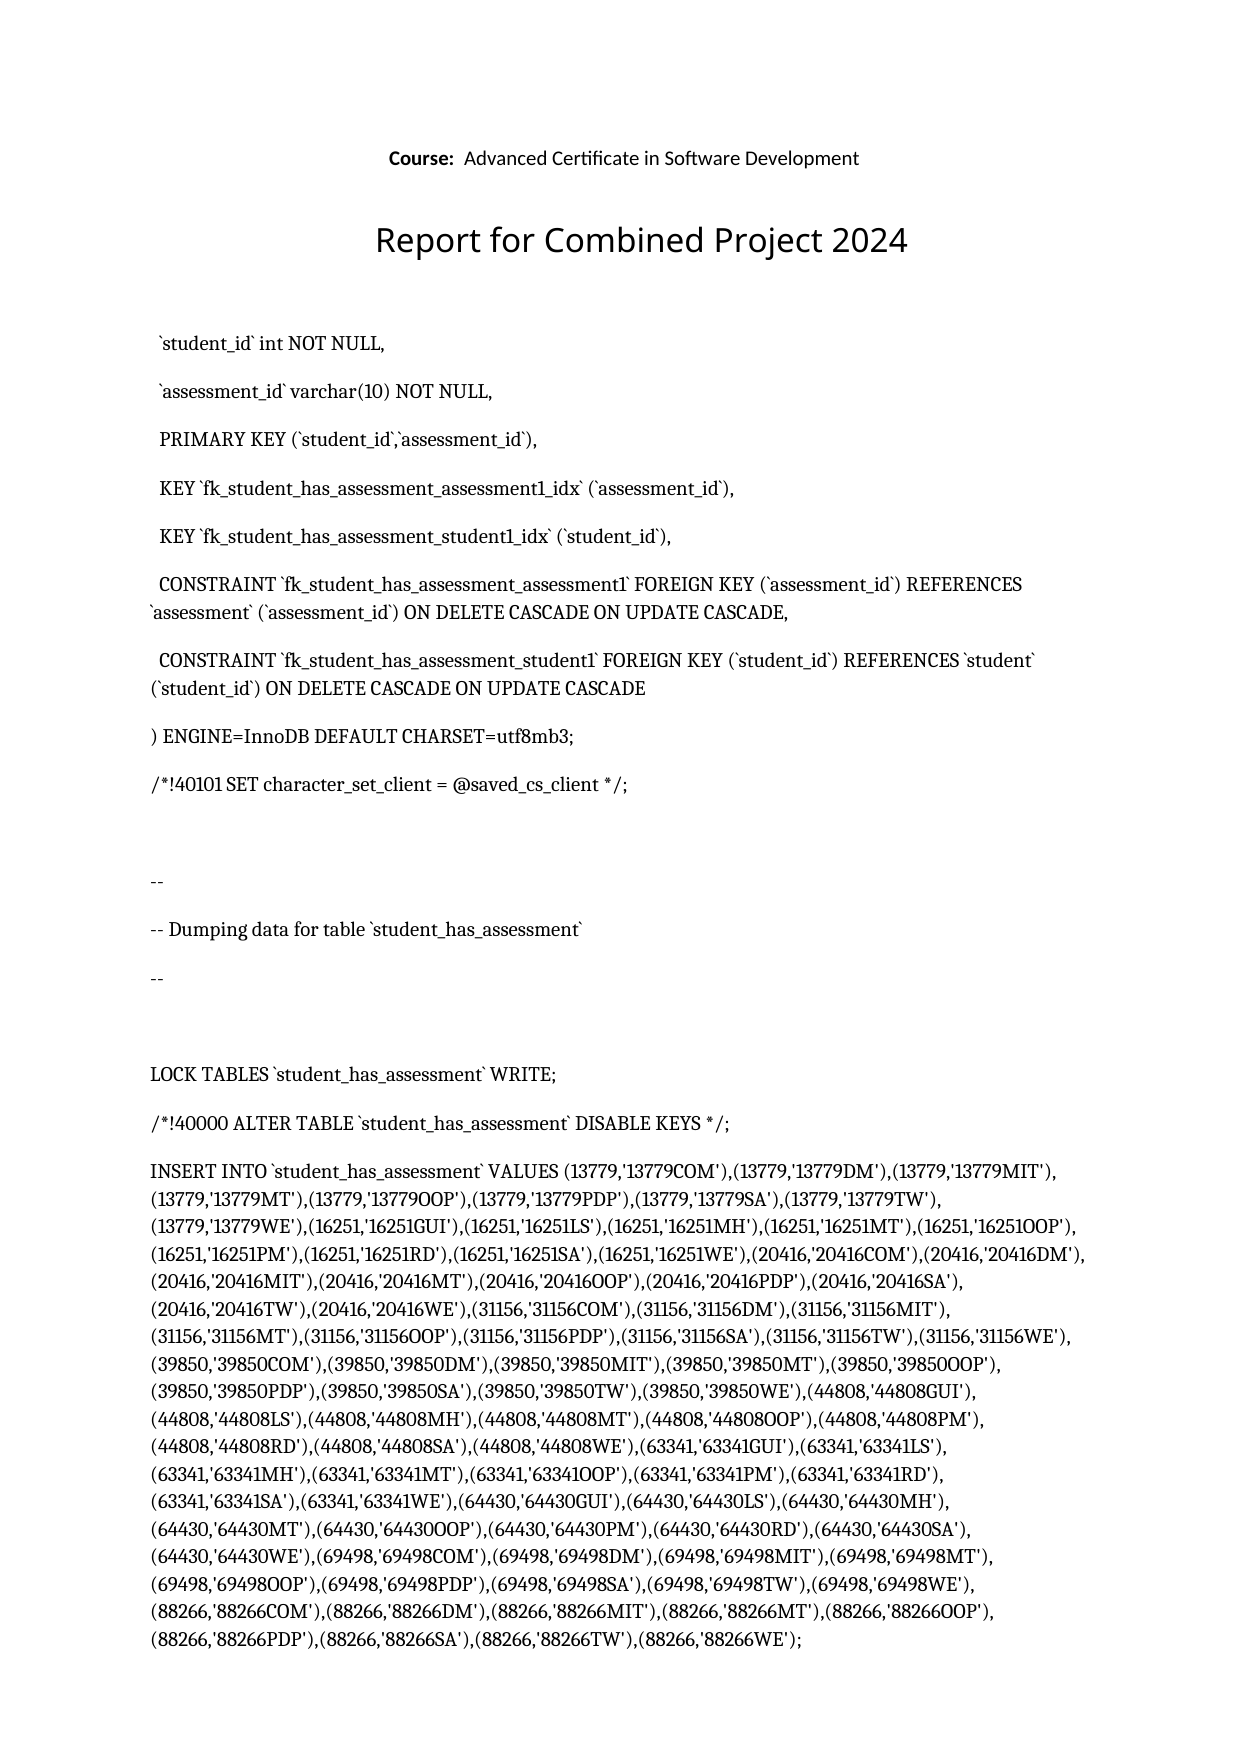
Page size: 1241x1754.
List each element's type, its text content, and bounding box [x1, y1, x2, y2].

text /*!40000 ALTER TABLE `student_has_assessment` DISABLE KEYS */; [150, 1111, 1090, 1135]
text KEY `fk_student_has_assessment_assessment1_idx` (`assessment_id`), [150, 476, 1090, 500]
text -- [150, 870, 1090, 894]
text `student_id` int NOT NULL, [150, 331, 1090, 355]
text ) ENGINE=InnoDB DEFAULT CHARSET=utf8mb3; [150, 725, 1090, 749]
text CONSTRAINT `fk_student_has_assessment_assessment1` FOREIGN KEY (`assessment_id`) REFERENCES `assessment` (`assessment_id`) ON DELETE CASCADE ON UPDATE CASCADE, [150, 573, 1090, 624]
text -- Dumping data for table `student_has_assessment` [150, 918, 1090, 942]
text CONSTRAINT `fk_student_has_assessment_student1` FOREIGN KEY (`student_id`) REFERENCES `student` (`student_id`) ON DELETE CASCADE ON UPDATE CASCADE [150, 649, 1090, 700]
text INSERT INTO `student_has_assessment` VALUES (13779,'13779COM'),(13779,'13779DM'),(13779,'13779MIT'),(13779,'13779MT'),(13779,'13779OOP'),(13779,'13779PDP'),(13779,'13779SA'),(13779,'13779TW'),(13779,'13779WE'),(16251,'16251GUI'),(16251,'16251LS'),(16251,'16251MH'),(16251,'16251MT'),(16251,'16251OOP'),(16251,'16251PM'),(16251,'16251RD'),(16251,'16251SA'),(16251,'16251WE'),(20416,'20416COM'),(20416,'20416DM'),(20416,'20416MIT'),(20416,'20416MT'),(20416,'20416OOP'),(20416,'20416PDP'),(20416,'20416SA'),(20416,'20416TW'),(20416,'20416WE'),(31156,'31156COM'),(31156,'31156DM'),(31156,'31156MIT'),(31156,'31156MT'),(31156,'31156OOP'),(31156,'31156PDP'),(31156,'31156SA'),(31156,'31156TW'),(31156,'31156WE'),(39850,'39850COM'),(39850,'39850DM'),(39850,'39850MIT'),(39850,'39850MT'),(39850,'39850OOP'),(39850,'39850PDP'),(39850,'39850SA'),(39850,'39850TW'),(39850,'39850WE'),(44808,'44808GUI'),(44808,'44808LS'),(44808,'44808MH'),(44808,'44808MT'),(44808,'44808OOP'),(44808,'44808PM'),(44808,'44808RD'),(44808,'44808SA'),(44808,'44808WE'),(63341,'63341GUI'),(63341,'63341LS'),(63341,'63341MH'),(63341,'63341MT'),(63341,'63341OOP'),(63341,'63341PM'),(63341,'63341RD'),(63341,'63341SA'),(63341,'63341WE'),(64430,'64430GUI'),(64430,'64430LS'),(64430,'64430MH'),(64430,'64430MT'),(64430,'64430OOP'),(64430,'64430PM'),(64430,'64430RD'),(64430,'64430SA'),(64430,'64430WE'),(69498,'69498COM'),(69498,'69498DM'),(69498,'69498MIT'),(69498,'69498MT'),(69498,'69498OOP'),(69498,'69498PDP'),(69498,'69498SA'),(69498,'69498TW'),(69498,'69498WE'),(88266,'88266COM'),(88266,'88266DM'),(88266,'88266MIT'),(88266,'88266MT'),(88266,'88266OOP'),(88266,'88266PDP'),(88266,'88266SA'),(88266,'88266TW'),(88266,'88266WE'); [150, 1160, 1090, 1651]
text KEY `fk_student_has_assessment_student1_idx` (`student_id`), [150, 525, 1090, 549]
text LOCK TABLES `student_has_assessment` WRITE; [150, 1063, 1090, 1087]
text /*!40101 SET character_set_client = @saved_cs_client */; [150, 773, 1090, 797]
text -- [150, 966, 1090, 990]
text `assessment_id` varchar(10) NOT NULL, [150, 380, 1090, 404]
text PRIMARY KEY (`student_id`,`assessment_id`), [150, 428, 1090, 452]
